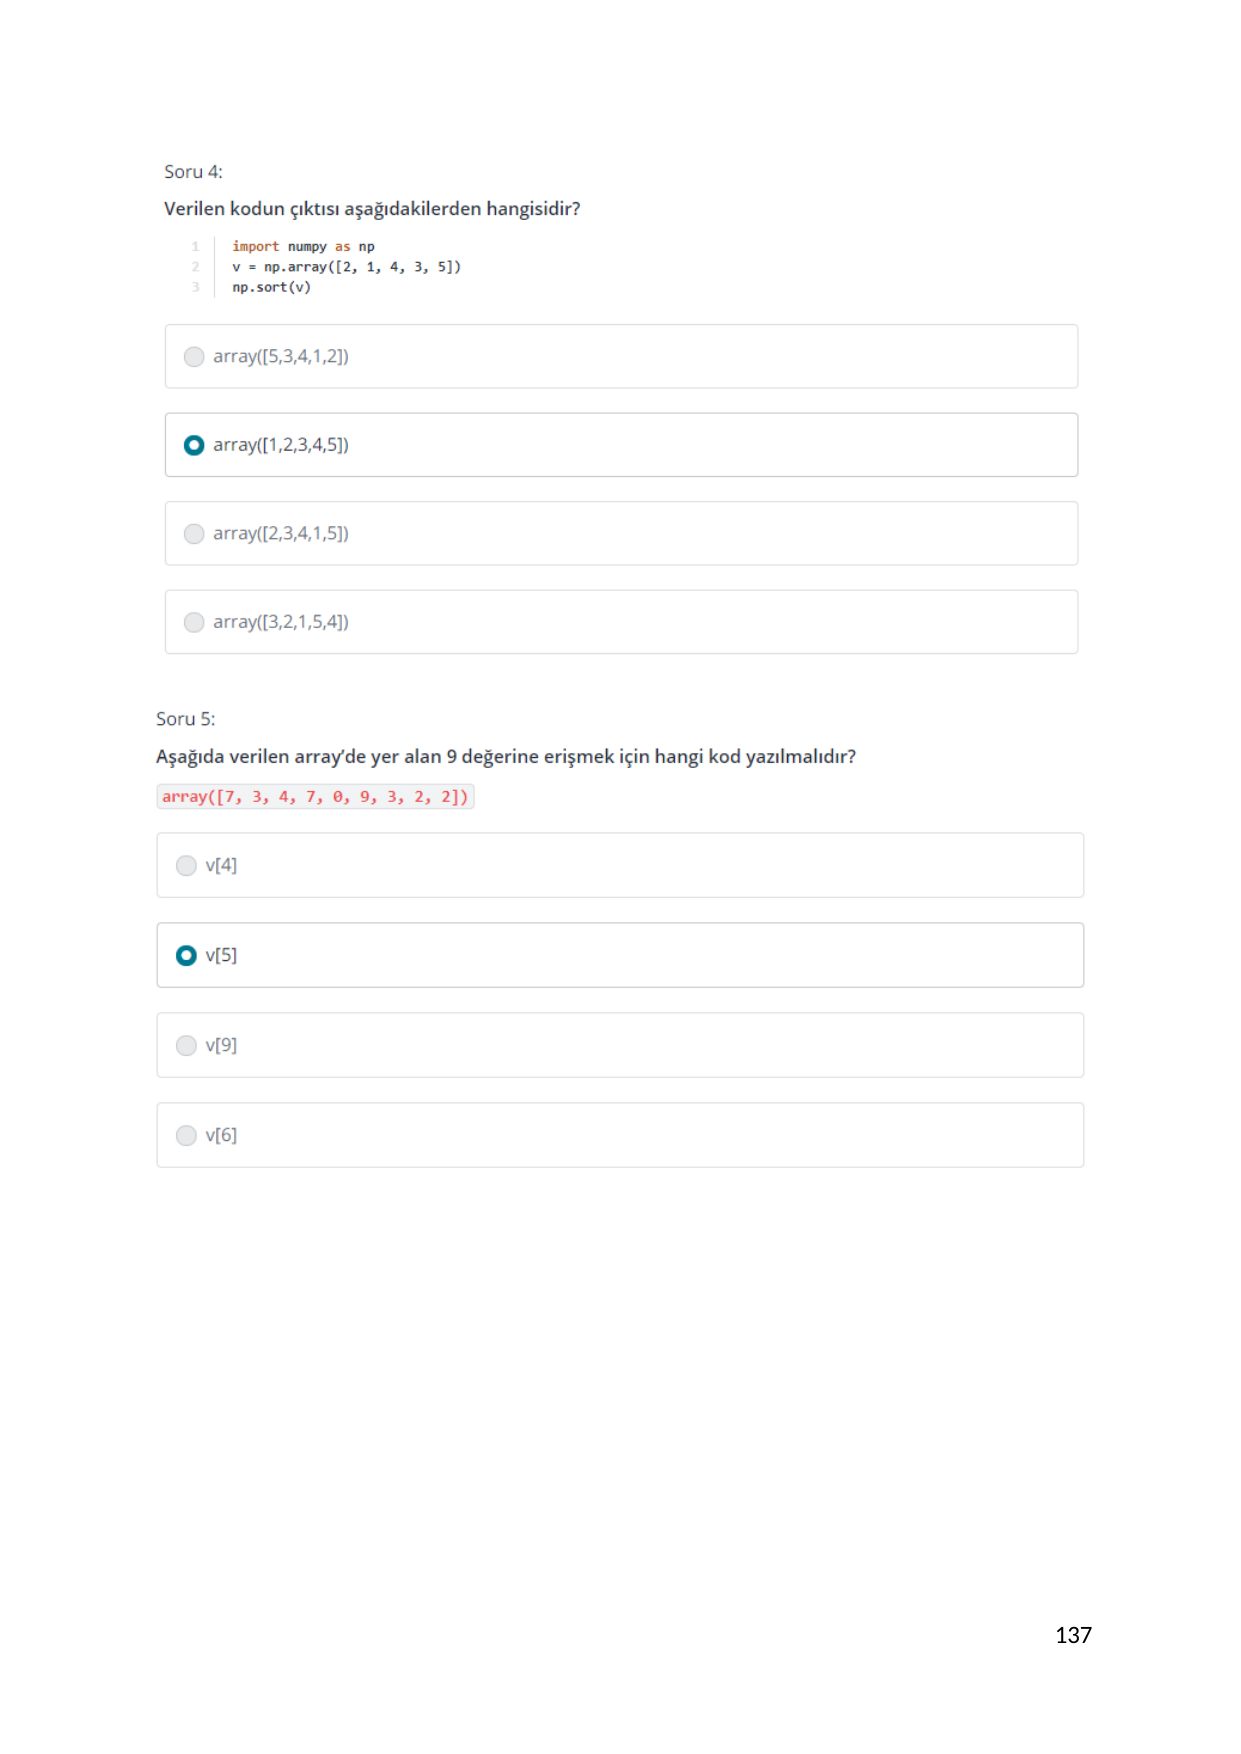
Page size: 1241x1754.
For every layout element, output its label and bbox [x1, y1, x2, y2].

picture [147, 147, 1093, 677]
picture [147, 696, 1093, 1185]
